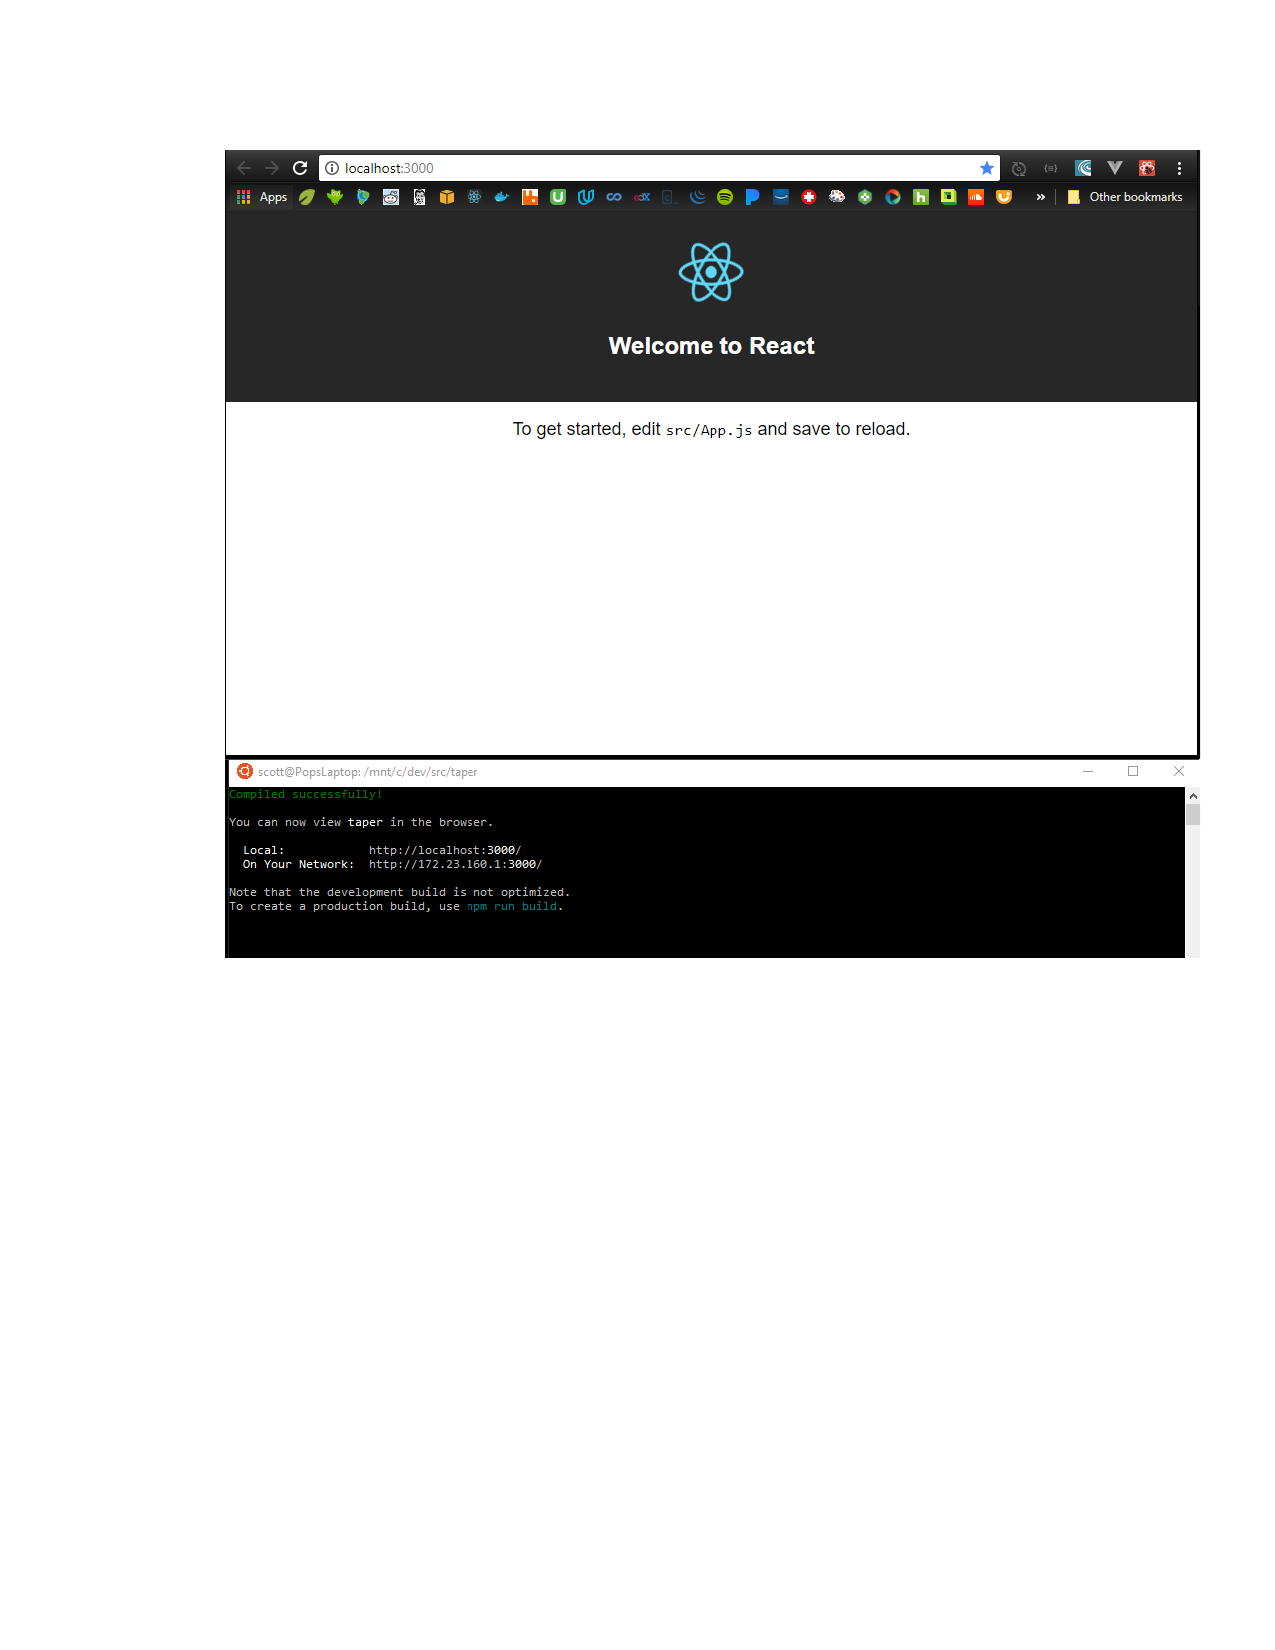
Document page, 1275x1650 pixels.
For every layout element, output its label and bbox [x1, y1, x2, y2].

picture [225, 150, 1200, 958]
